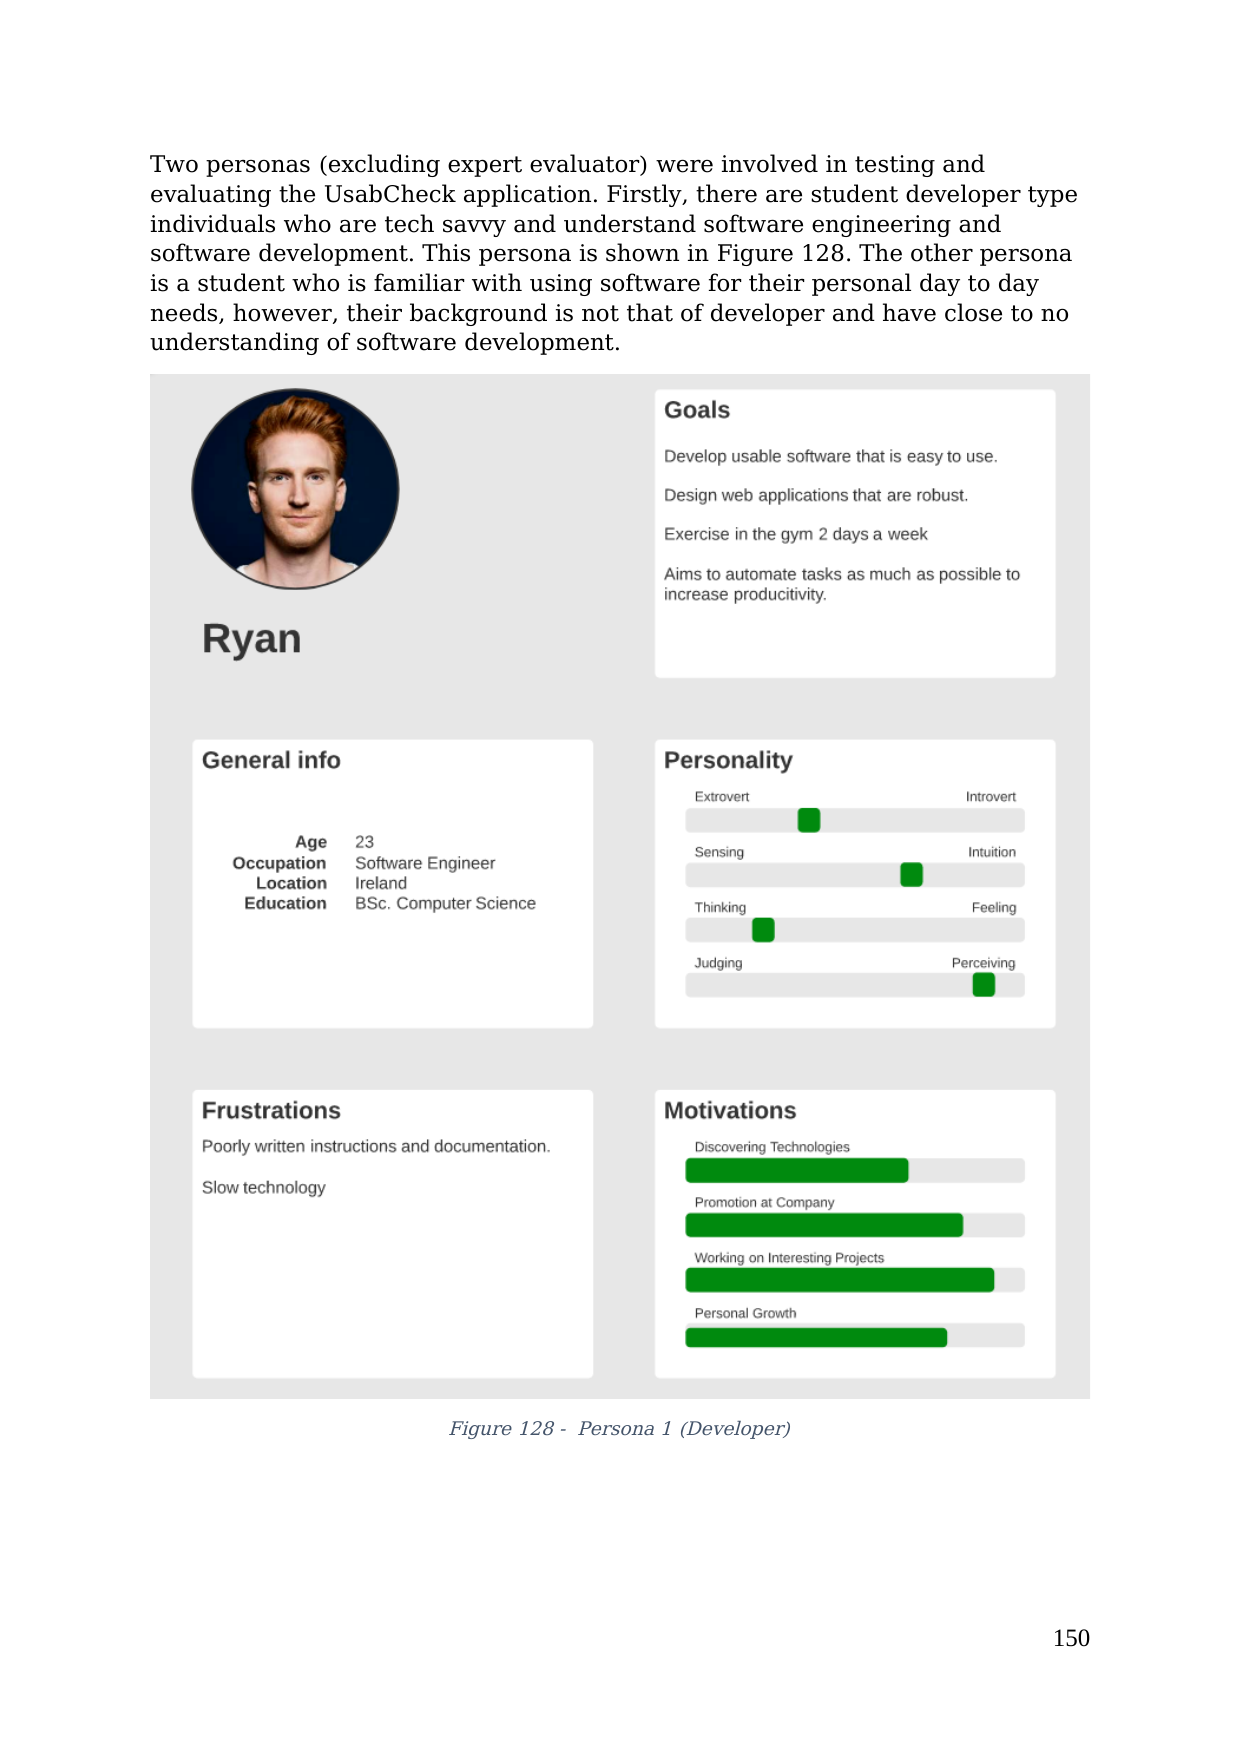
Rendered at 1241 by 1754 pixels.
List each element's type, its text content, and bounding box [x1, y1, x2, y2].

text Two personas (excluding expert evaluator) were involved in testing and evaluating the UsabCheck application. Firstly, there are student developer type individuals who are tech savvy and understand software engineering and software development. This persona is shown in Figure 127. The other persona is a student who is familiar with using software for their personal day to day needs, however, their background is not that of developer and have close to no understanding of software development. [150, 150, 1090, 356]
text Figure 128 - Persona 1 (Developer) [150, 1417, 1090, 1440]
picture [150, 374, 1091, 1399]
